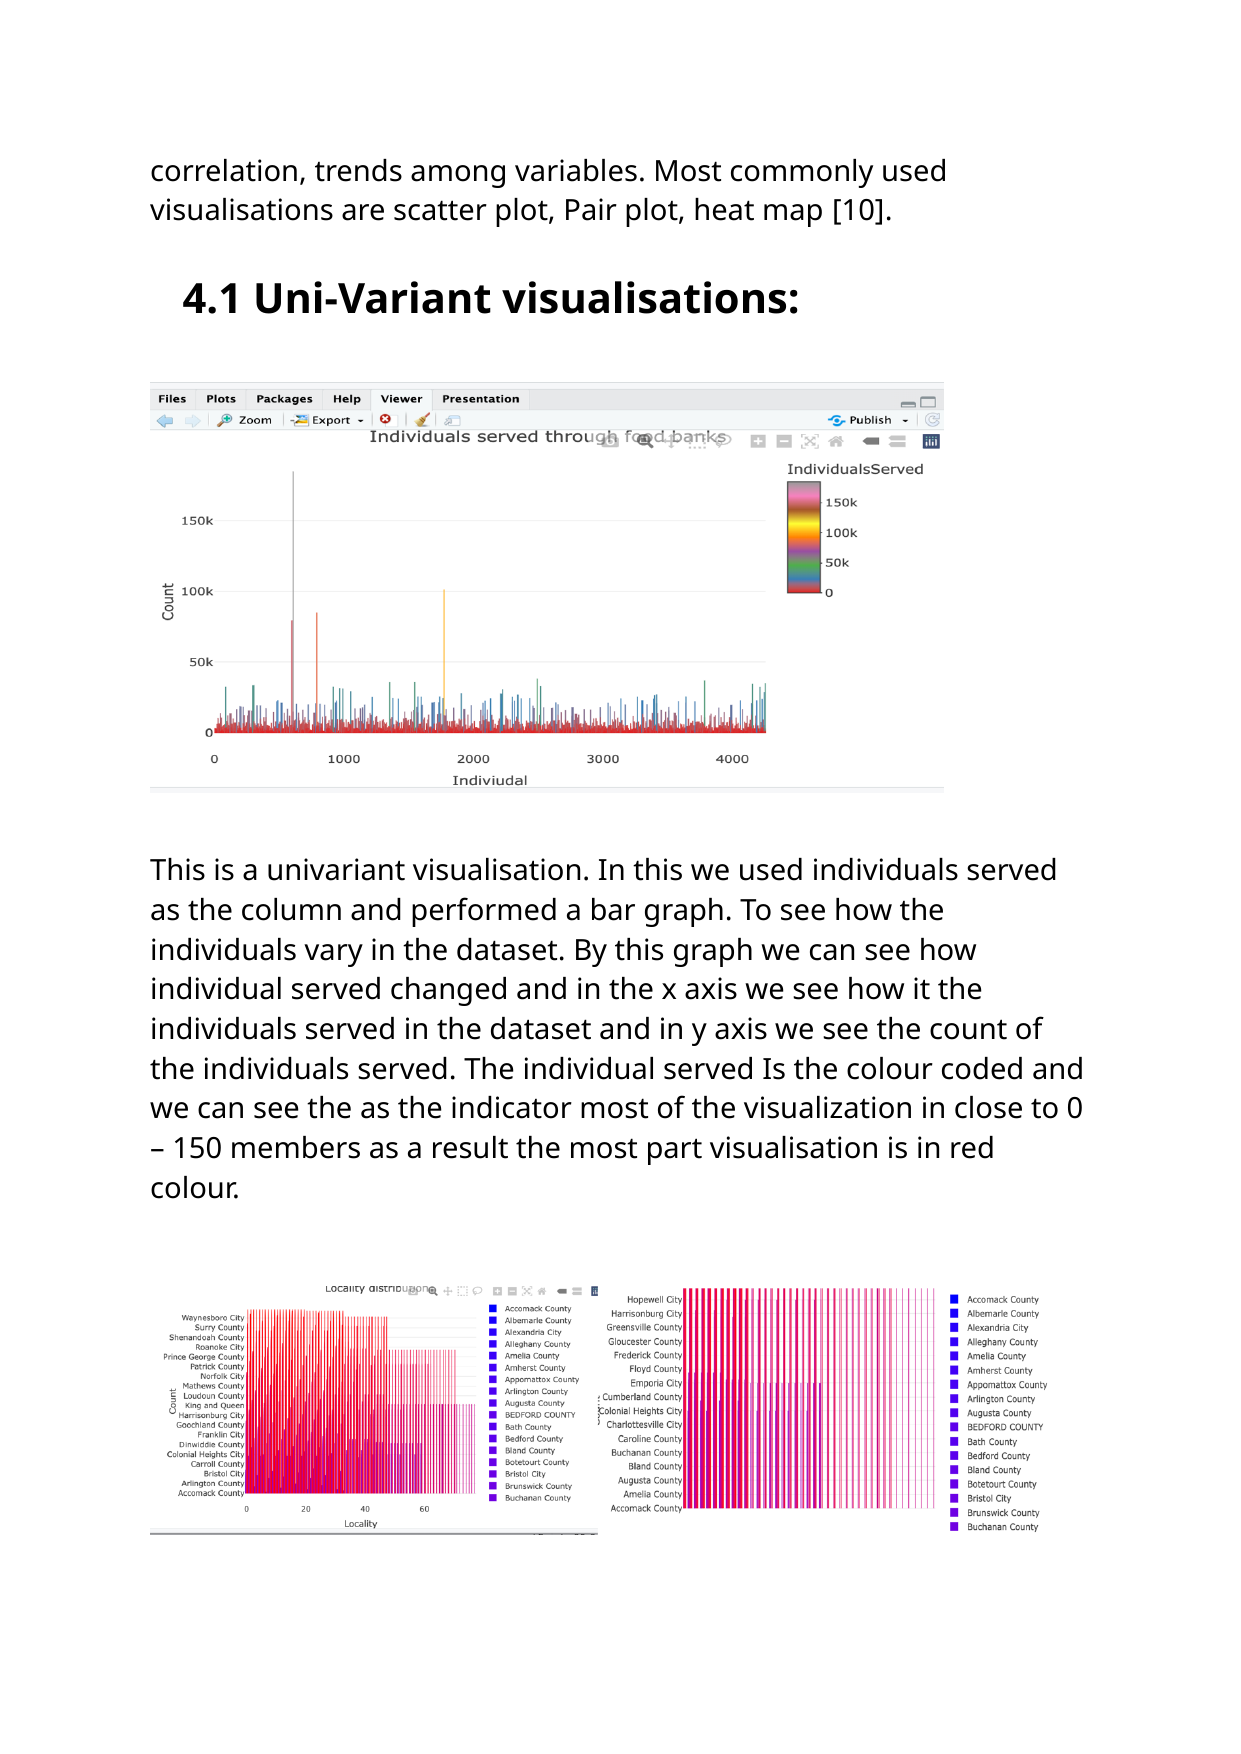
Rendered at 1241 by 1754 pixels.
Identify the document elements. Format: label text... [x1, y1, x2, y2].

picture [150, 1286, 1063, 1535]
picture [150, 382, 944, 793]
text 4.1 Uni-Variant visualisations: [150, 269, 1090, 326]
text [150, 150, 1090, 229]
text This is a univariant visualisation. In this we used individuals served as the column and performed a bar graph. To see how the individuals vary in the dataset. By this graph we can see how individual served changed and in the x axis we see how it the individuals served in the dataset and in y axis we see the count of the individuals served. The individual served Is the colour coded and we can see the as the indicator most of the visualization in close to 0 – 150 members as a result the most part visualisation is in red colour. [150, 849, 1090, 1207]
